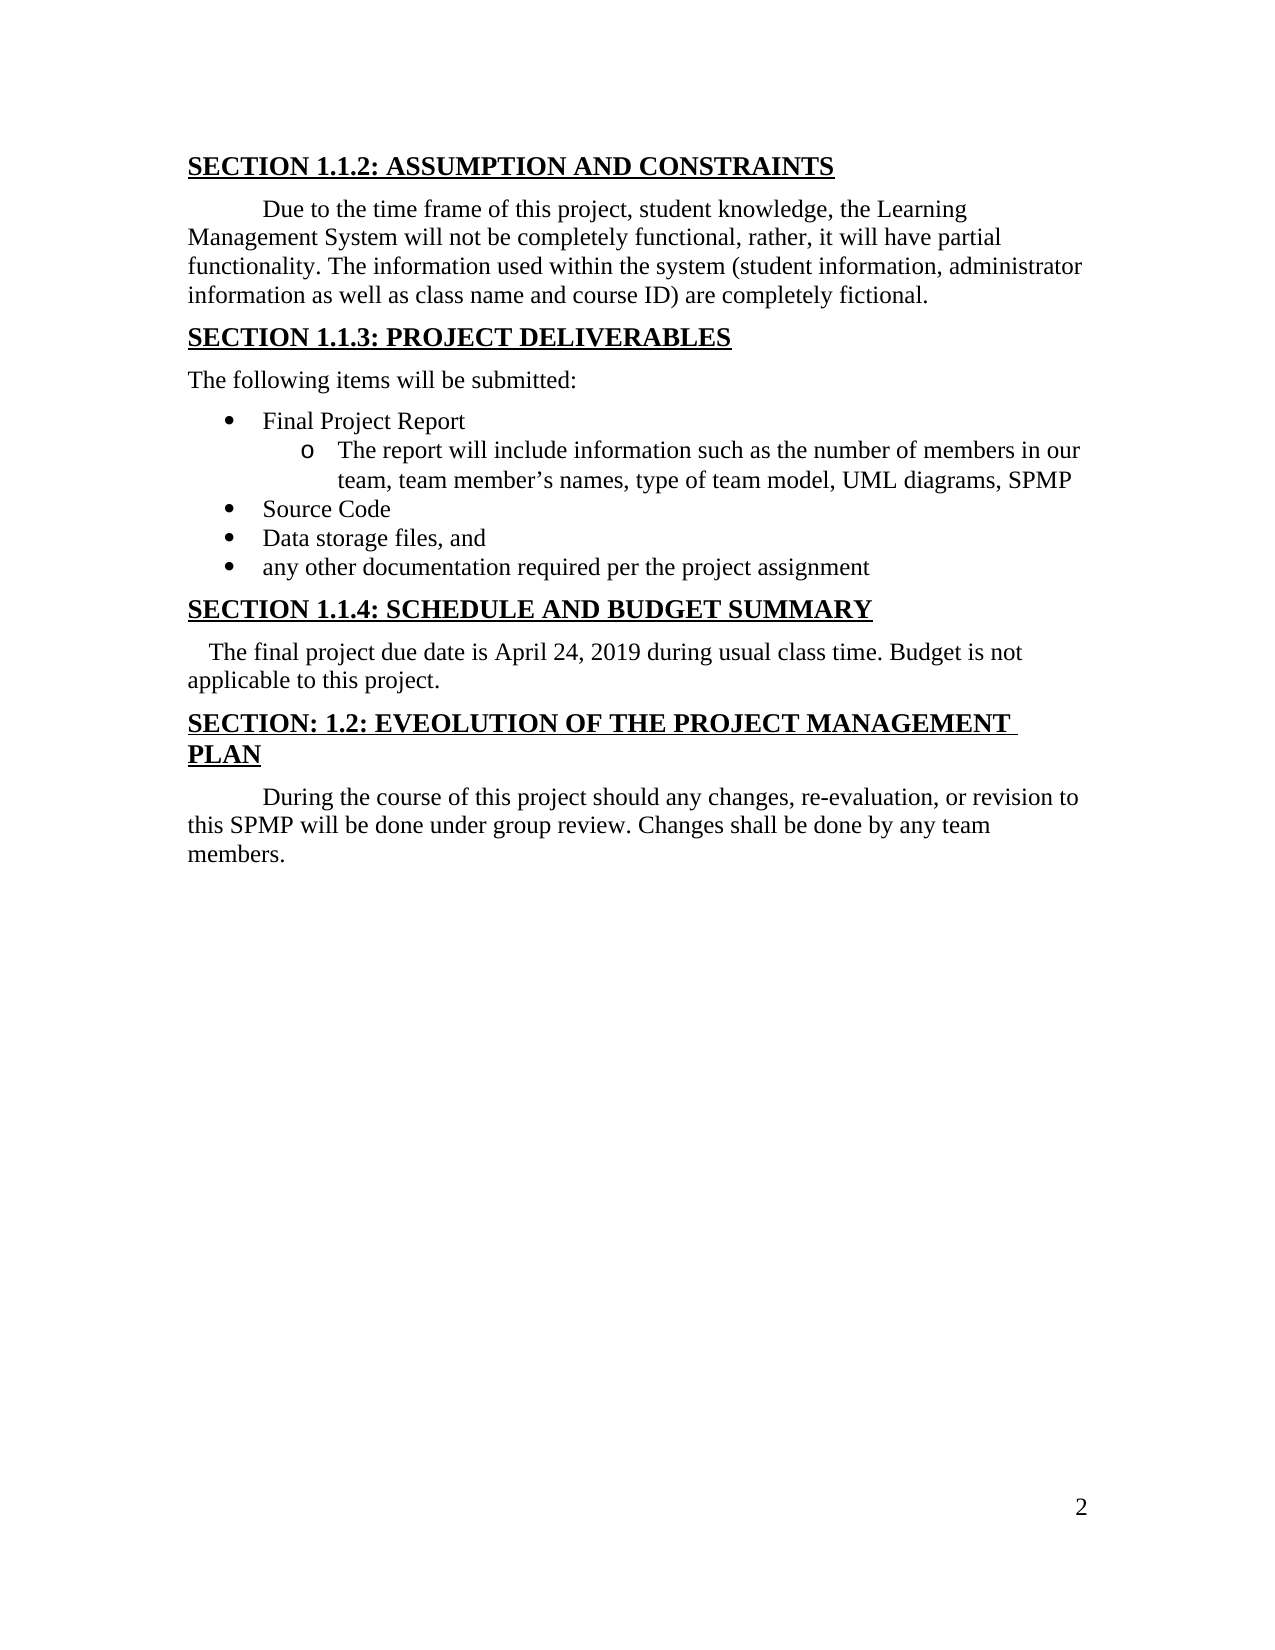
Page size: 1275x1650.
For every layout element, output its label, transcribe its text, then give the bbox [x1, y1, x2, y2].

text During the course of this project should any changes, re-evaluation, or revision to this SPMP will be done under group review. Changes shall be done by any team members. [187, 782, 1087, 868]
text Due to the time frame of this project, student knowledge, the Learning Management System will not be completely functional, rather, it will have partial functionality. The information used within the system (student information, administrator information as well as class name and course ID) are completely fictional. [187, 194, 1087, 309]
list The report will include information such as the number of members in our team, team member’s names, type of team model, UML diagrams, SPMP [300, 435, 1087, 494]
text The final project due date is April 24, 2019 during usual class time. Budget is not applicable to this project. [187, 637, 1087, 694]
list Final Project Report [225, 406, 1087, 435]
list Source Code [225, 494, 1087, 523]
list any other documentation required per the project assignment [225, 552, 1087, 581]
text The following items will be submitted: [187, 365, 1087, 393]
subtitle SECTION 1.1.2: ASSUMPTION AND CONSTRAINTS [187, 150, 1087, 181]
subtitle Section 1.1.3: Project deliverables [187, 321, 1087, 352]
subtitle Section 1.1.4: Schedule and Budget Summary [187, 593, 1087, 624]
list Data storage files, and [225, 523, 1087, 552]
subtitle Section: 1.2: Eveolution of the Project management Plan [187, 707, 1087, 769]
